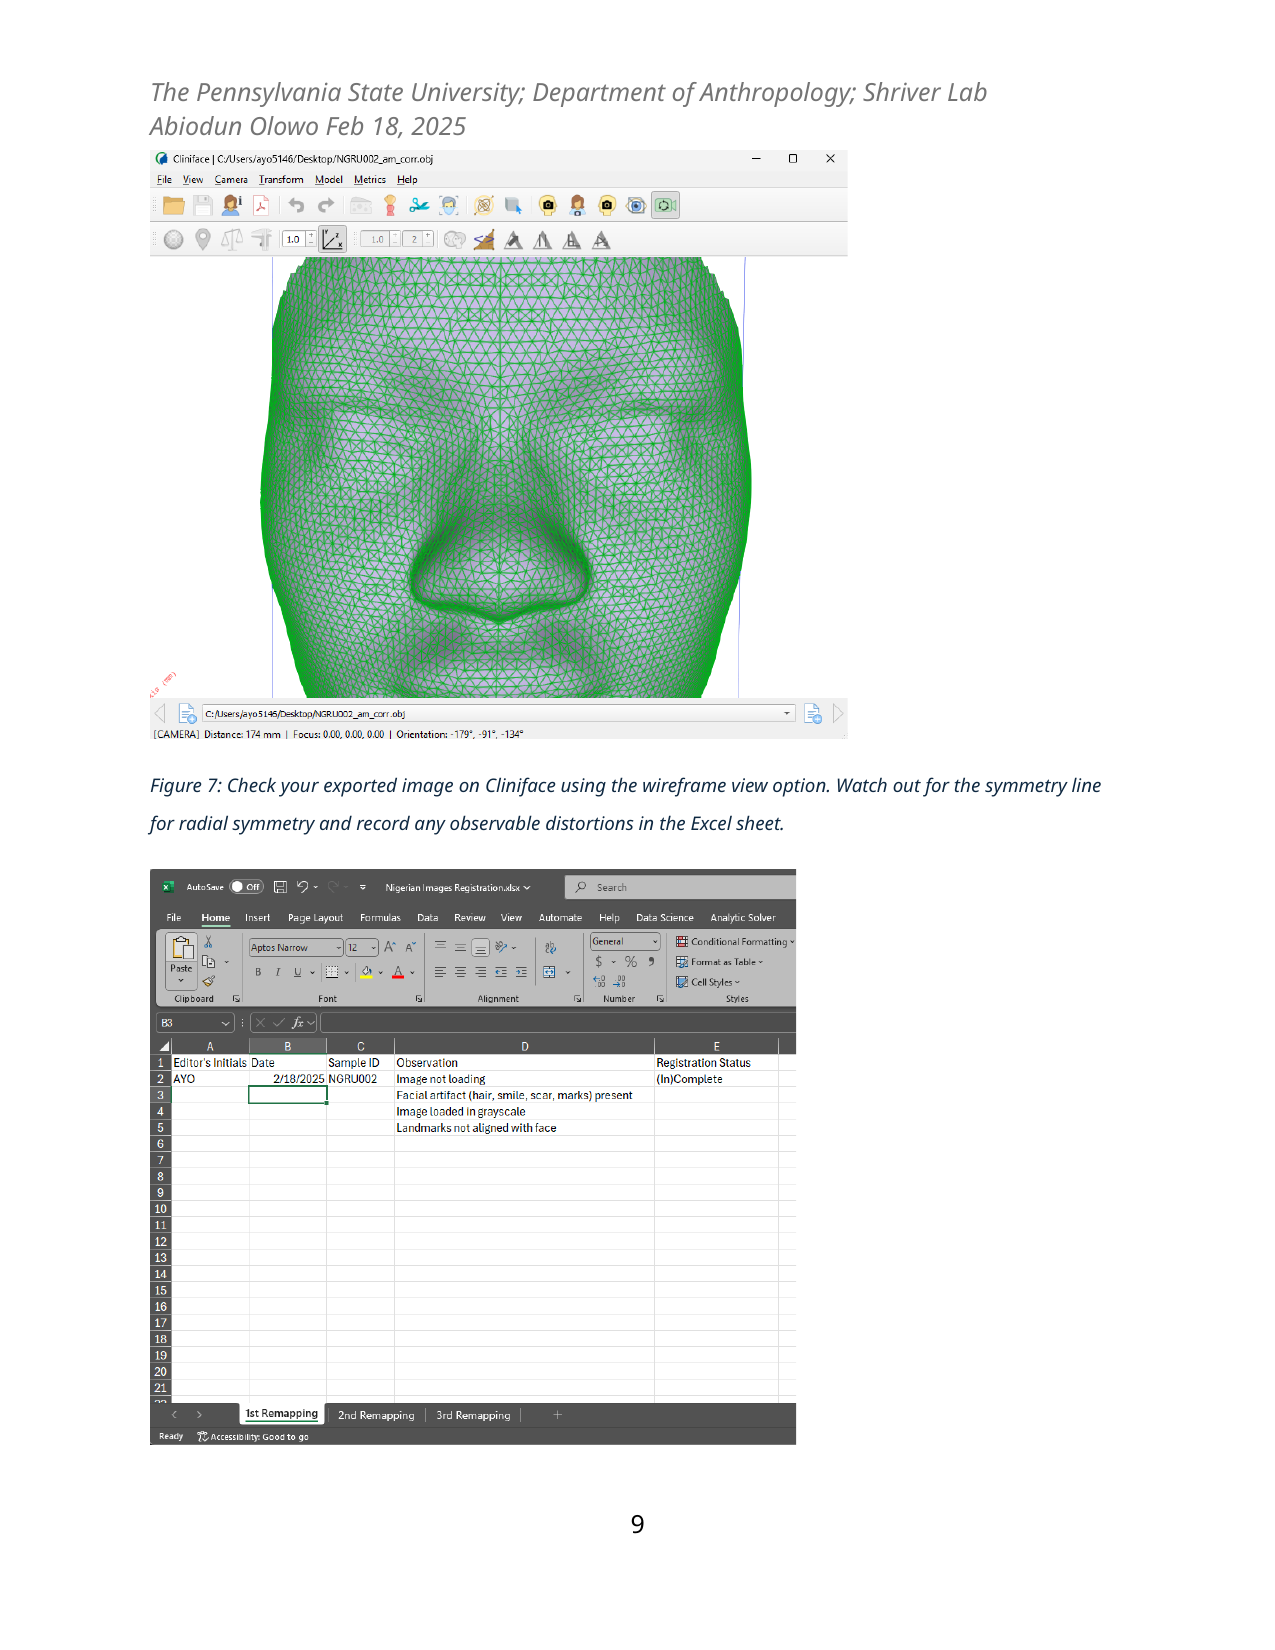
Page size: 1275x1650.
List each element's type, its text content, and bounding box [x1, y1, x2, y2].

picture [150, 150, 848, 739]
picture [150, 869, 797, 1445]
